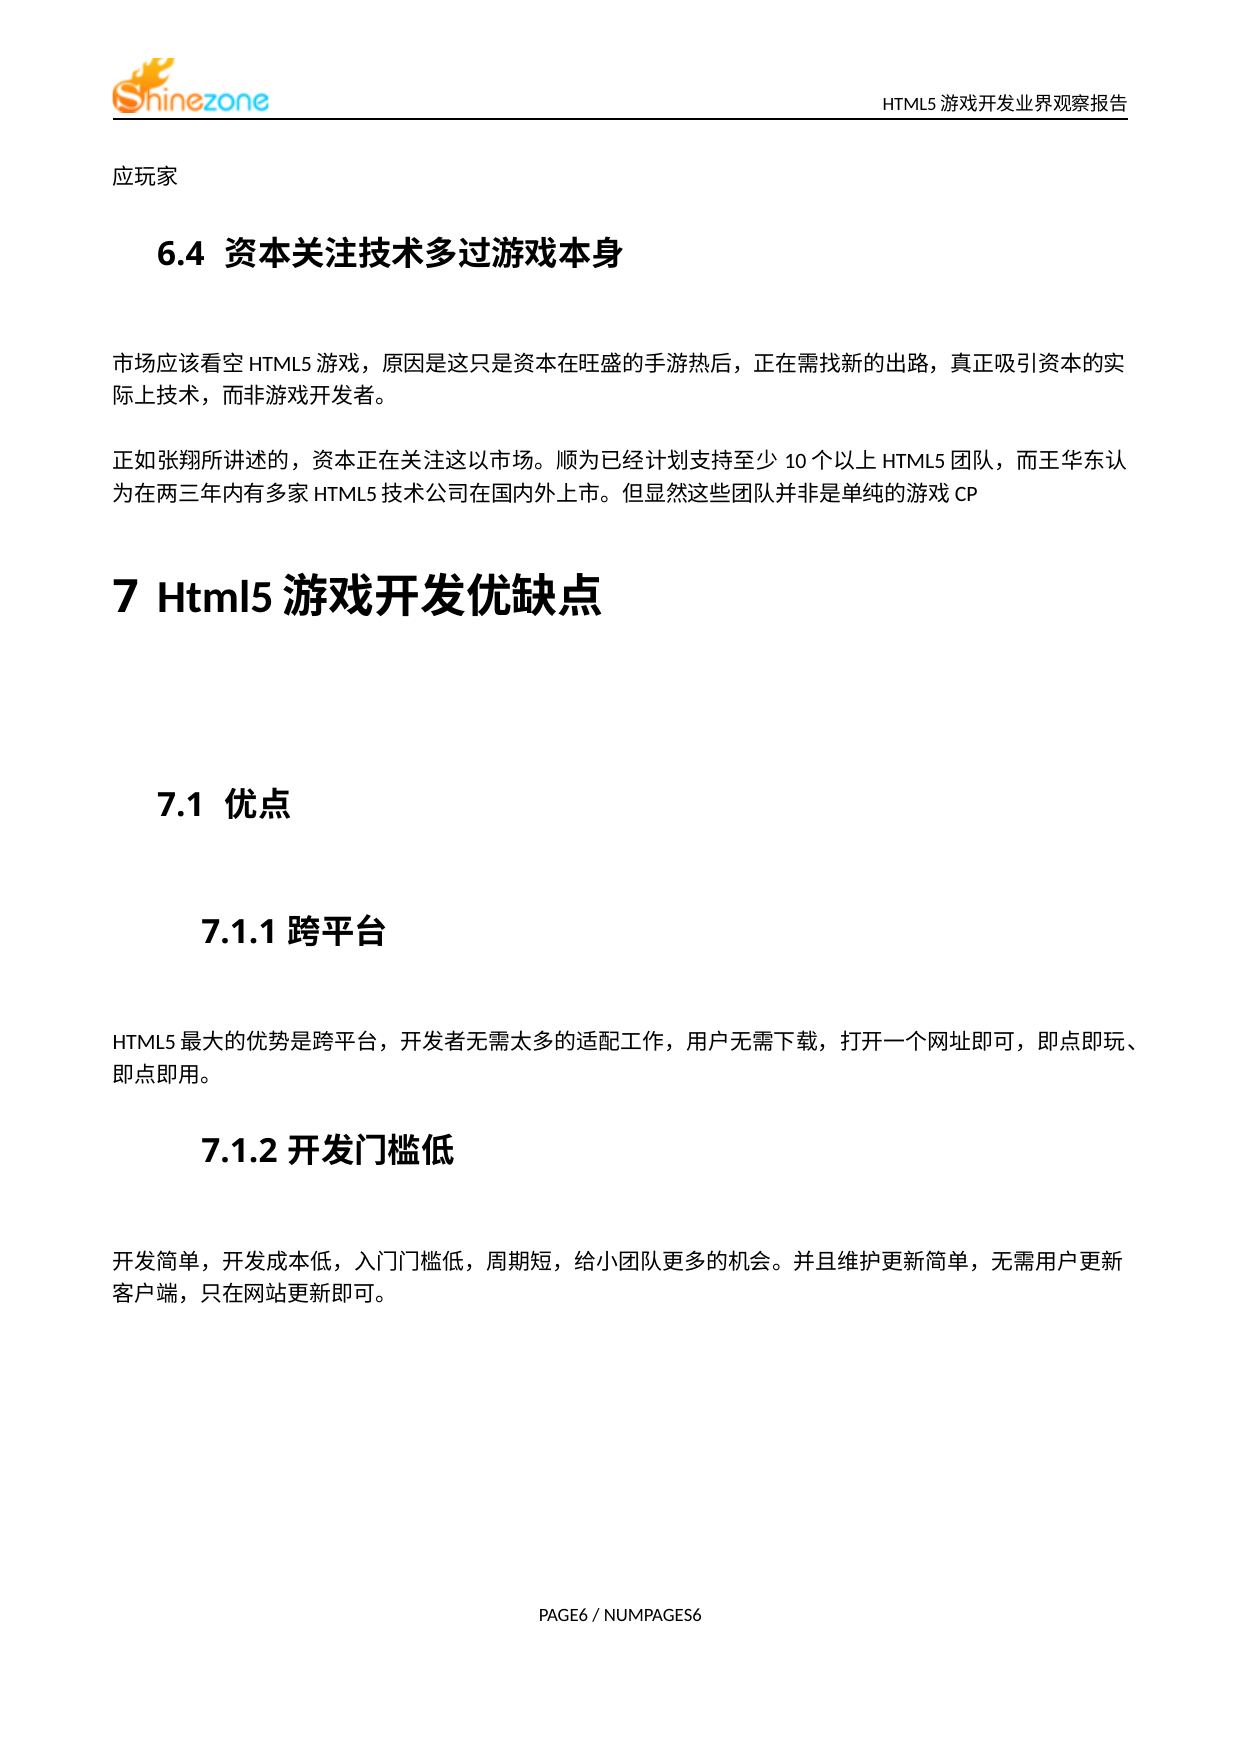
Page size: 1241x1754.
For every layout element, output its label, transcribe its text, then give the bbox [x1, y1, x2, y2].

text 正如张翔所讲述的，资本正在关注这以市场。顺为已经计划支持至少10个以上HTML5团队，而王华东认为在两三年内有多家HTML5技术公司在国内外上市。但显然这些团队并非是单纯的游戏CP [112, 443, 1128, 508]
subtitle 资本关注技术多过游戏本身 [157, 218, 1128, 283]
text HTML5最大的优势是跨平台，开发者无需太多的适配工作，用户无需下载，打开一个网址即可，即点即玩、即点即用。 [112, 1024, 1128, 1089]
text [112, 158, 1128, 191]
subtitle 开发门槛低 [201, 1116, 1128, 1181]
subtitle 优点 [157, 769, 1128, 834]
subtitle Html5游戏开发优缺点 [112, 543, 1128, 641]
text 开发简单，开发成本低，入门门槛低，周期短，给小团队更多的机会。并且维护更新简单，无需用户更新客户端，只在网站更新即可。 [112, 1243, 1128, 1308]
text 市场应该看空HTML5游戏，原因是这只是资本在旺盛的手游热后，正在需找新的出路，真正吸引资本的实际上技术，而非游戏开发者。 [112, 346, 1128, 411]
picture [112, 58, 269, 113]
subtitle 跨平台 [201, 896, 1128, 961]
